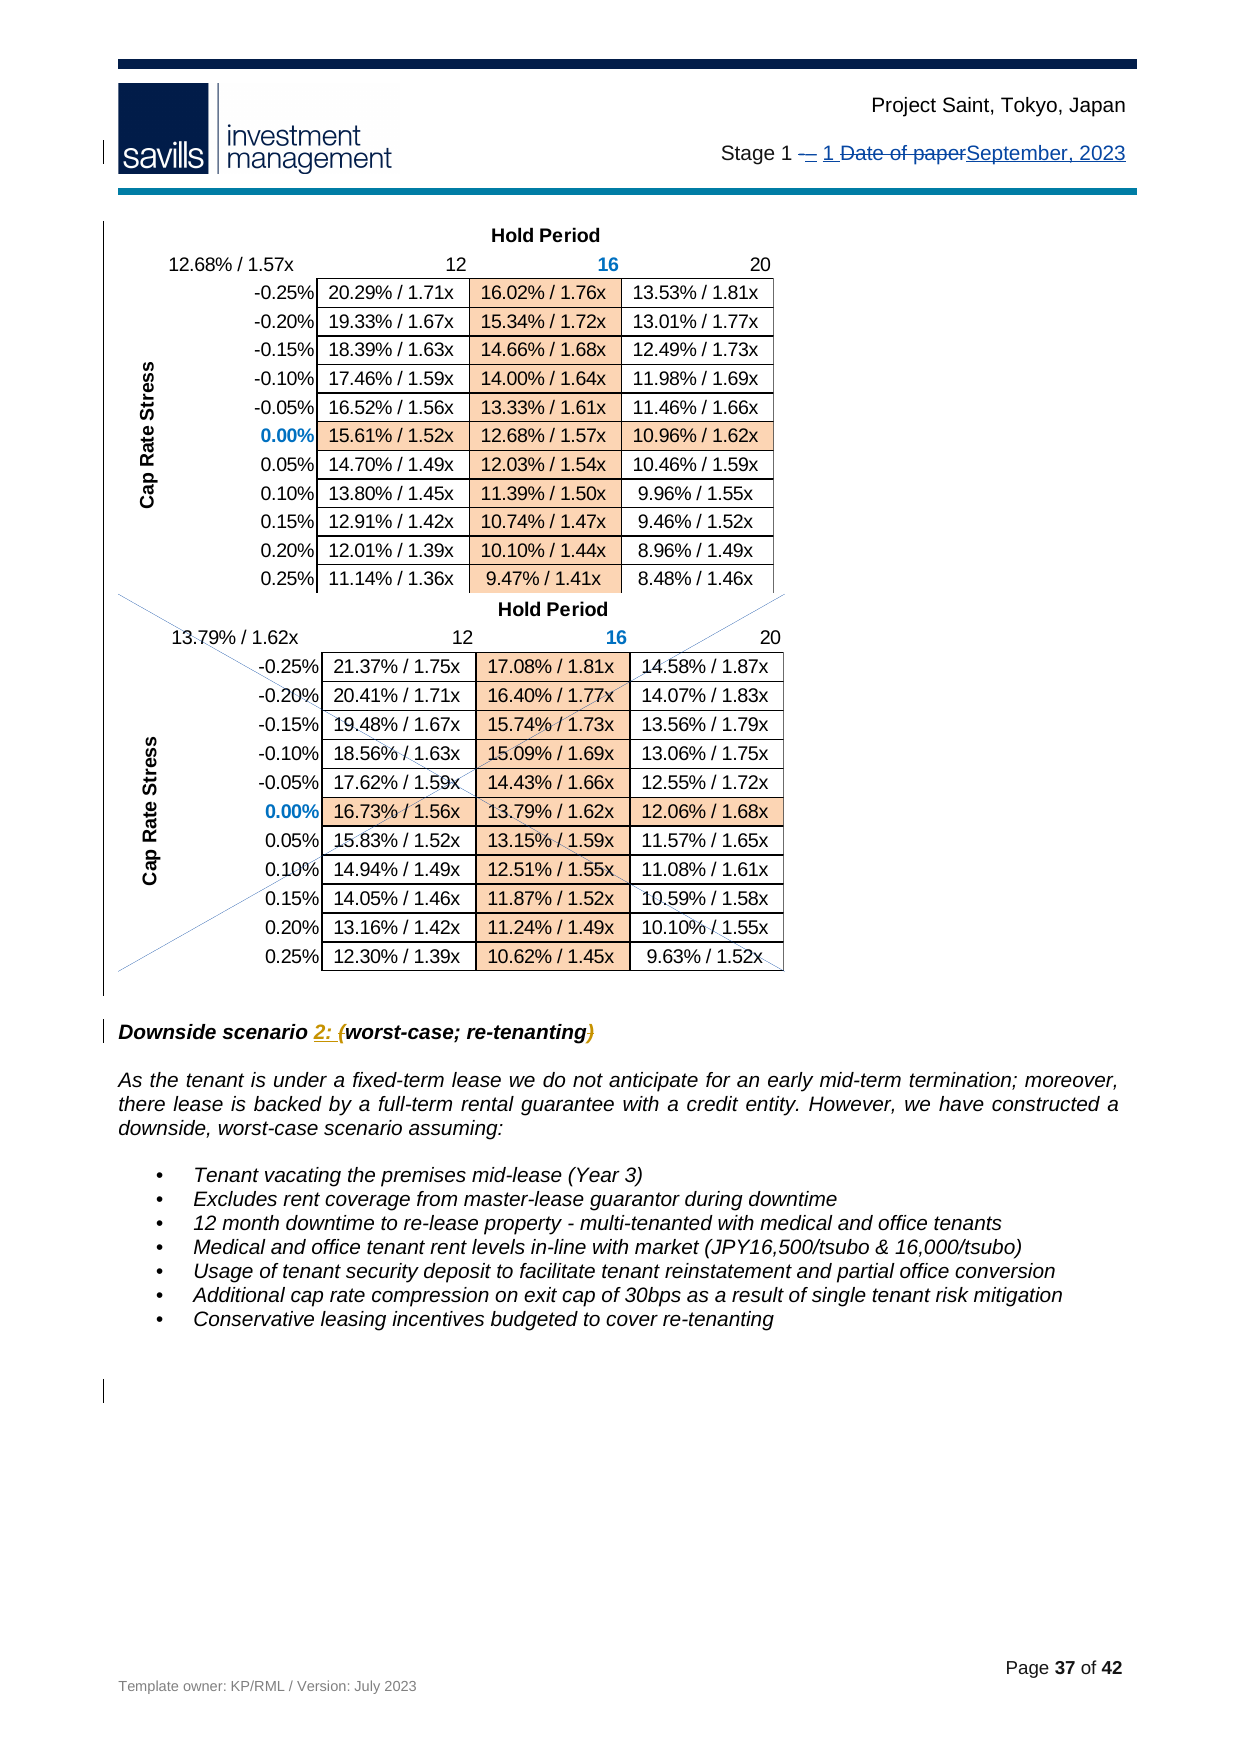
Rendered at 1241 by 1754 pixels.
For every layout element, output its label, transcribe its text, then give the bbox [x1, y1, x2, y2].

list 12 month downtime to re-lease property - multi-tenanted with medical and office tenants [156, 1211, 1122, 1235]
list Conservative leasing incentives budgeted to cover re-tenanting [156, 1307, 1122, 1331]
list Medical and office tenant rent levels in-line with market (JPY16,500/tsubo & 16,000/tsubo) [156, 1235, 1122, 1259]
list Excludes rent coverage from master-lease guarantor during downtime [156, 1187, 1122, 1211]
picture [118, 83, 401, 174]
list Tenant vacating the premises mid-lease (Year 3) [156, 1163, 1122, 1187]
list Additional cap rate compression on exit cap of 30bps as a result of single tenant risk mitigation [156, 1283, 1122, 1307]
text Downside scenario worst-case; re-tenanting [118, 1019, 1122, 1043]
text As the tenant is under a fixed-term lease we do not anticipate for an early mid-term termination; moreover, there lease is backed by a full-term rental guarantee with a credit entity. However, we have constructed a downside, worst-case scenario assuming: [118, 1067, 1122, 1139]
list Usage of tenant security deposit to facilitate tenant reinstatement and partial office conversion [156, 1259, 1122, 1283]
